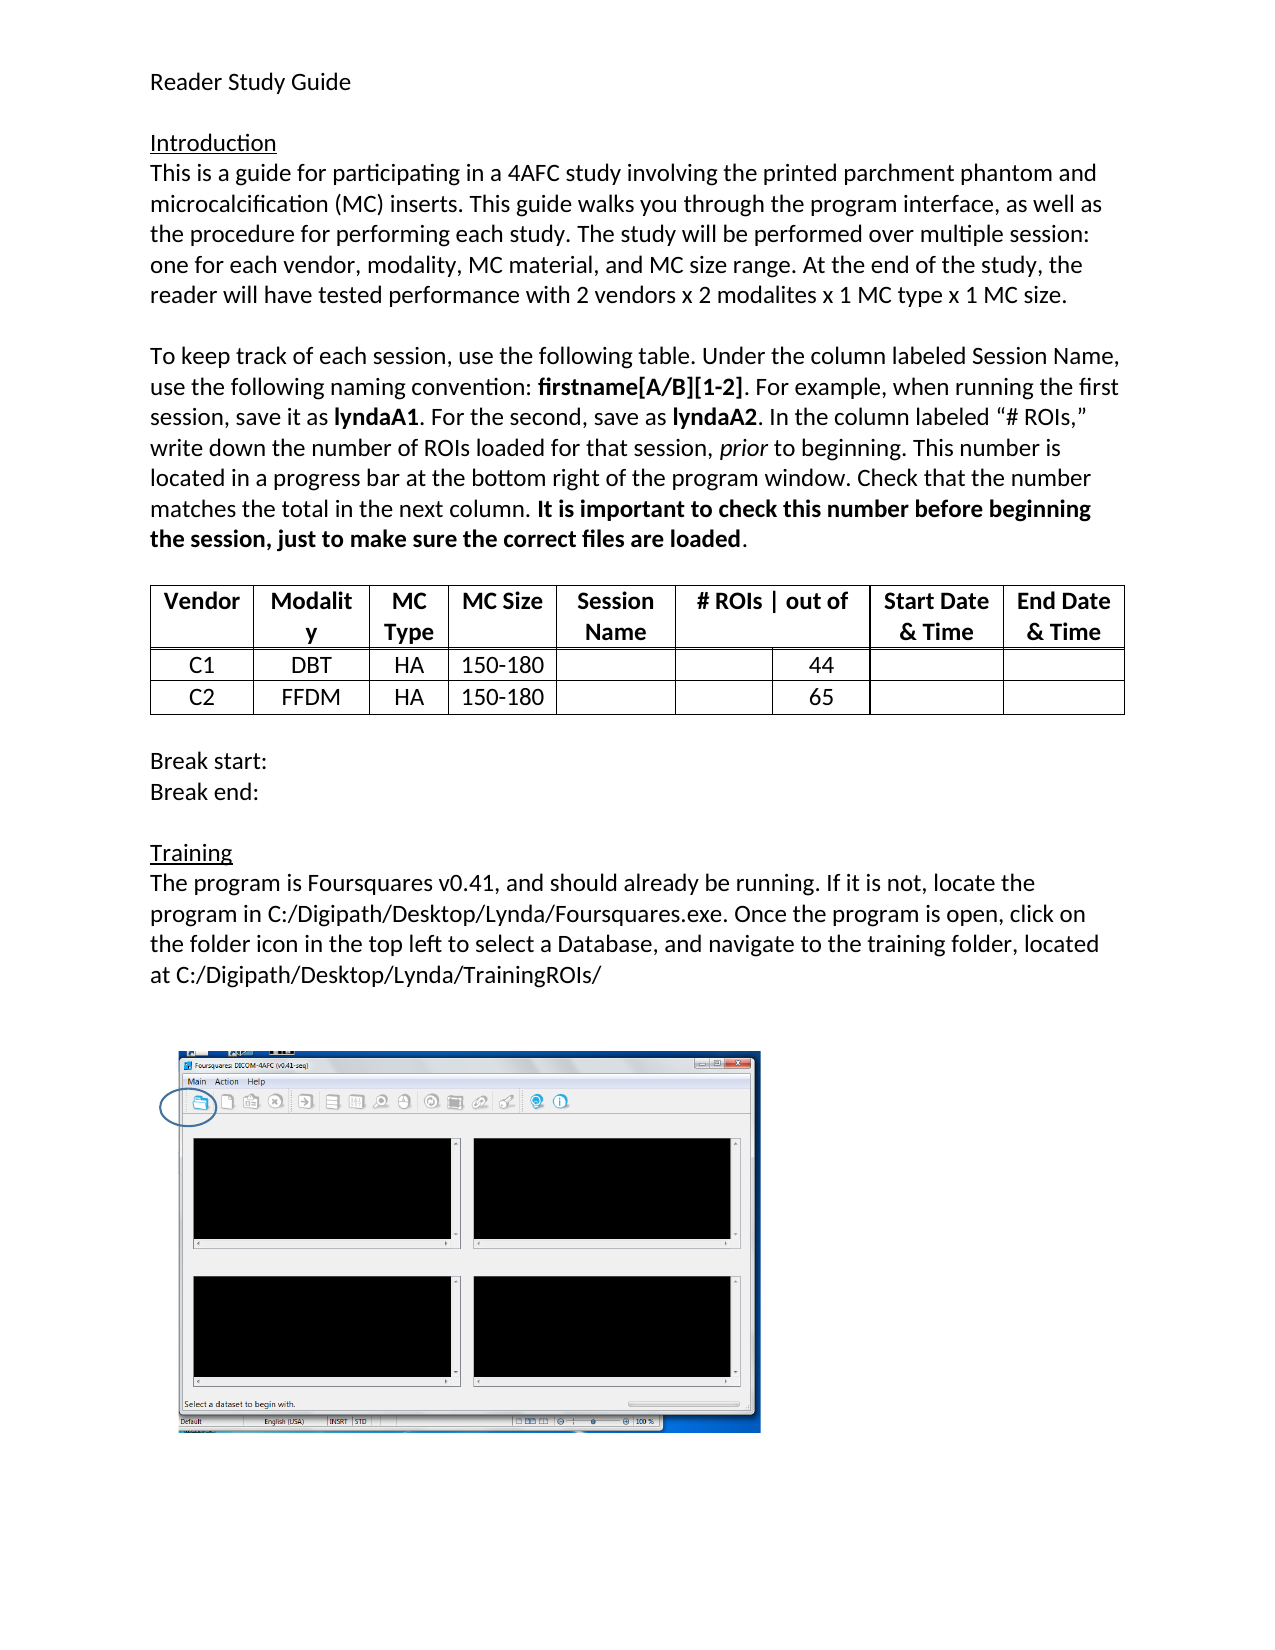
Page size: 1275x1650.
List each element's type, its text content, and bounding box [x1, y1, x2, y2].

table_cell 150-180 [449, 681, 556, 714]
table_cell FFDM [254, 681, 369, 714]
table_cell [557, 650, 675, 680]
text To keep track of each session, use the following table. Under the column labeled Session Name, use the following naming convention: firstname[A/B][1-2]. For example, when running the first session, save it as lyndaA1. For the second, save as lyndaA2. In the column labeled “# ROIs,” write down the number of ROIs loaded for that session, prior to beginning. This number is located in a progress bar at the bottom right of the program window. Check that the number matches the total in the next column. It is important to check this number before beginning the session, just to make sure the correct files are loaded. [150, 340, 1125, 554]
table_header MC Size [449, 586, 556, 647]
table_header Vendor [151, 586, 253, 647]
table_header Modality [254, 586, 369, 647]
table_header # ROIs | out of [676, 586, 869, 647]
table_cell [871, 681, 1003, 714]
table_cell [676, 681, 772, 714]
text Reader Study Guide [150, 66, 1125, 96]
table_cell 150-180 [449, 650, 556, 680]
picture [178, 1090, 215, 1125]
table_cell [871, 650, 1003, 680]
text Break end: [150, 776, 1125, 806]
picture [178, 1051, 761, 1433]
table_cell 65 [773, 681, 869, 714]
table_cell [557, 681, 675, 714]
table_header End Date & Time [1004, 586, 1124, 647]
text Break start: [150, 745, 1125, 776]
text The program is Foursquares v0.41, and should already be running. If it is not, locate the program in C:/Digipath/Desktop/Lynda/Foursquares.exe. Once the program is open, click on the folder icon in the top left to select a Database, and navigate to the training folder, located at C:/Digipath/Desktop/Lynda/TrainingROIs/ [150, 867, 1125, 989]
table_header MC Type [370, 586, 448, 647]
table_header Session Name [557, 586, 675, 647]
table_cell [1004, 650, 1124, 680]
table_cell HA [370, 681, 448, 714]
table_cell C2 [151, 681, 253, 714]
table_header Start Date & Time [871, 586, 1003, 647]
table_cell [676, 650, 772, 680]
table_header [150, 1020, 1124, 1433]
text Introduction [150, 127, 1125, 157]
table_cell 44 [773, 650, 869, 680]
text This is a guide for participating in a 4AFC study involving the printed parchment phantom and microcalcification (MC) inserts. This guide walks you through the program interface, as well as the procedure for performing each study. The study will be performed over multiple session: one for each vendor, modality, MC material, and MC size range. At the end of the study, the reader will have tested performance with 2 vendors x 2 modalites x 1 MC type x 1 MC size. [150, 157, 1125, 310]
text Training [150, 837, 1125, 867]
table_cell [1004, 681, 1124, 714]
table_cell HA [370, 650, 448, 680]
table_cell C1 [151, 650, 253, 680]
table_cell DBT [254, 650, 369, 680]
